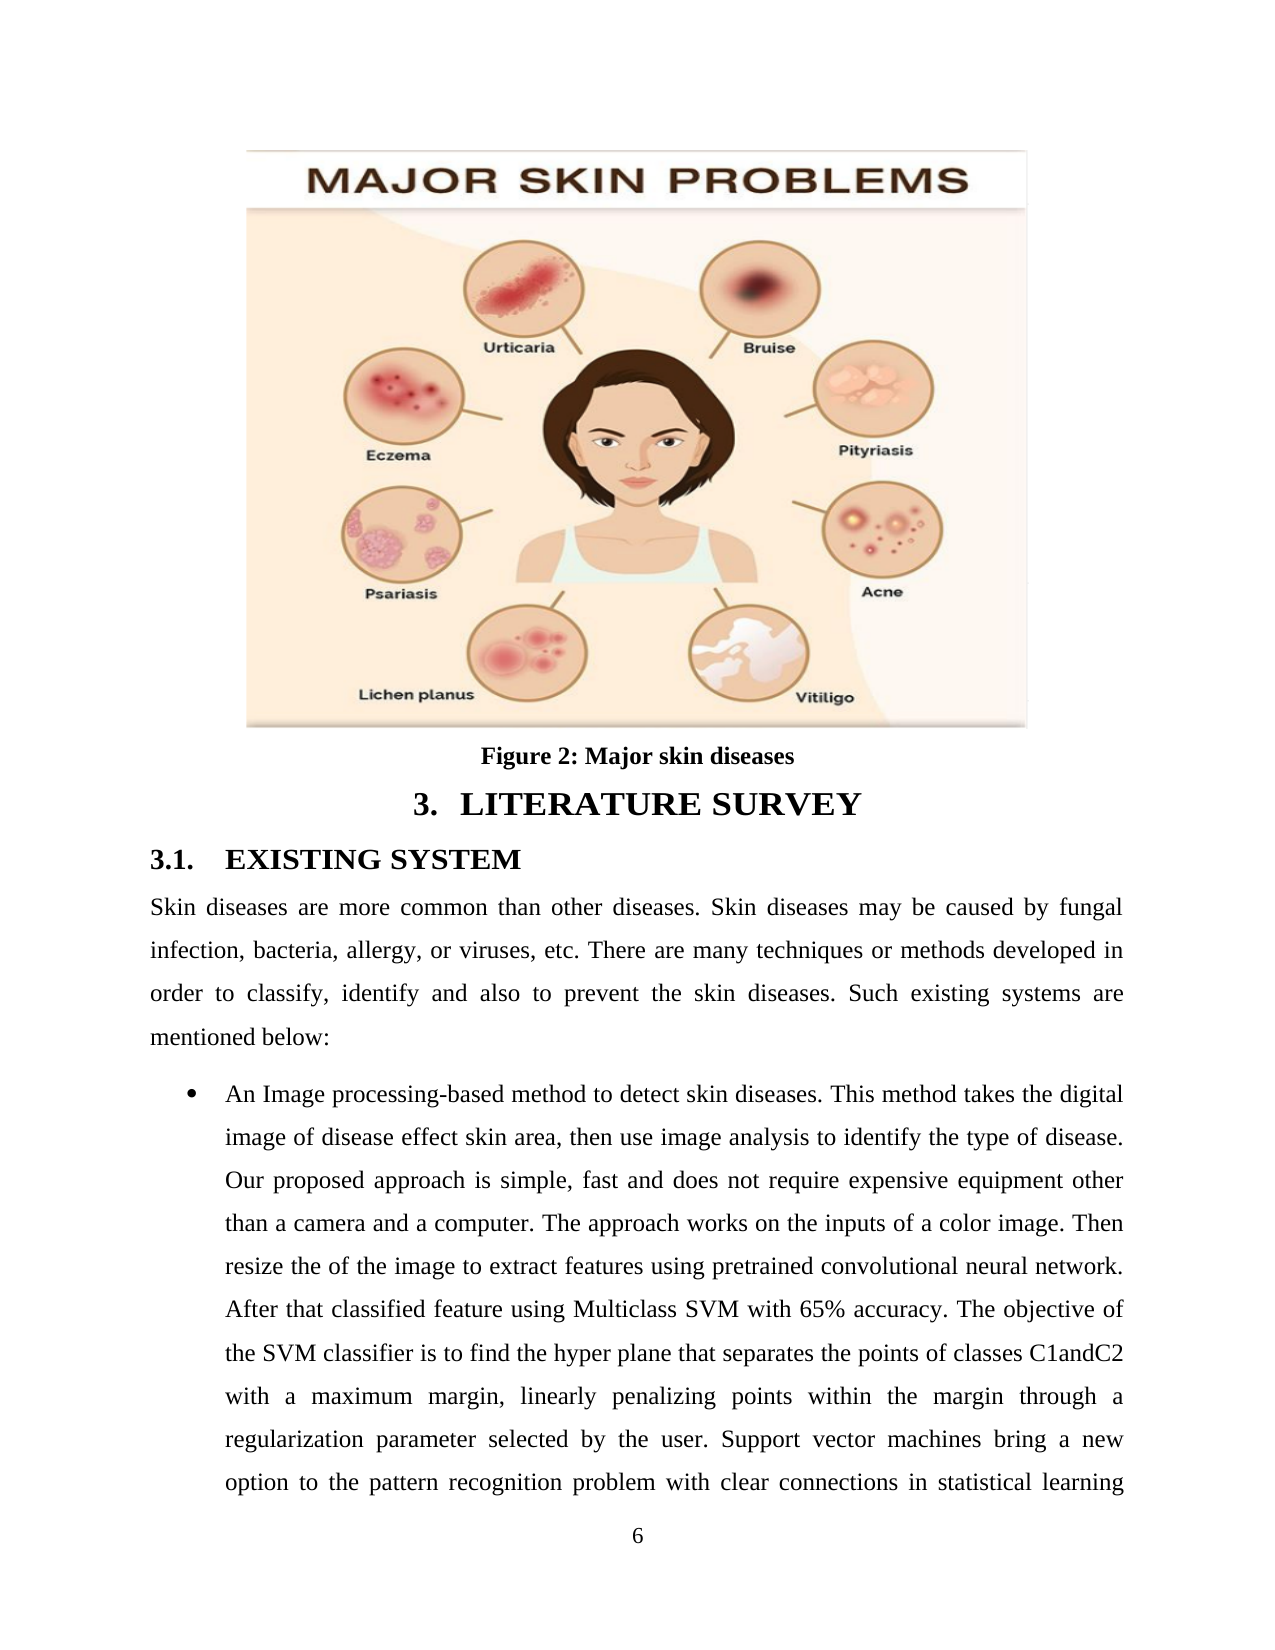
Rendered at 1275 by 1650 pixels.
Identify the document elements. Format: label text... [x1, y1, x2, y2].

picture [246, 150, 1029, 729]
text Skin diseases are more common than other diseases. Skin diseases may be caused by fungal infection, bacteria, allergy, or viruses, etc. There are many techniques or methods developed in order to classify, identify and also to prevent the skin diseases. Such existing systems are mentioned below: [150, 892, 1125, 1050]
text Figure 2: Major skin diseases [150, 741, 1125, 770]
list LITERATURE SURVEY [150, 784, 1125, 823]
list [187, 1079, 1125, 1496]
list EXISTING SYSTEM [150, 842, 1125, 875]
